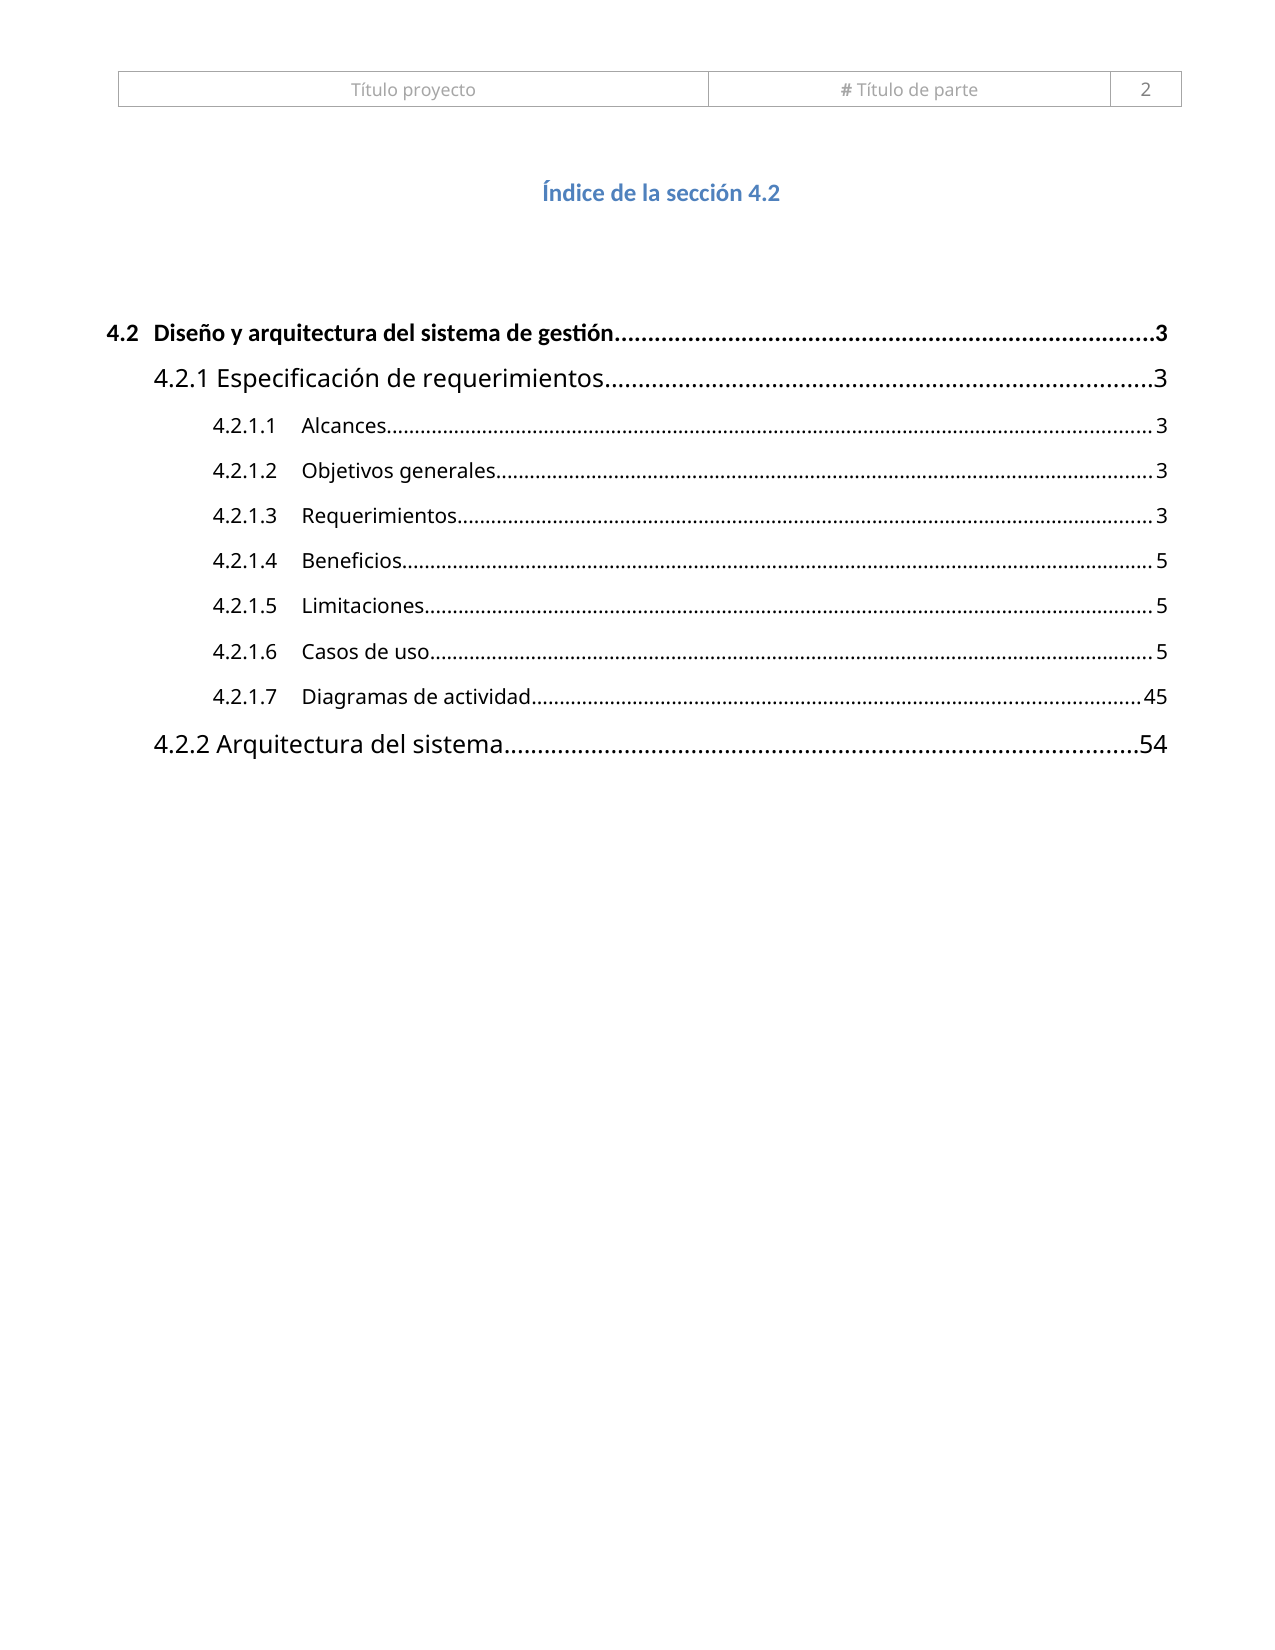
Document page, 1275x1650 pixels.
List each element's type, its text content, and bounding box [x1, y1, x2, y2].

text 4.2 Diseño y arquitectura del sistema de gestión 3 [106, 317, 1169, 348]
text 4.2.1.1 Alcances 3 [213, 411, 1169, 440]
text 4.2.1.4 Beneficios 5 [213, 547, 1169, 575]
text Índice de la sección 4.2 [106, 177, 1169, 208]
text 4.2.2 Arquitectura del sistema 54 [154, 727, 1169, 761]
text 4.2.1.6 Casos de uso 5 [213, 637, 1169, 665]
text 4.2.1.3 Requerimientos 3 [213, 501, 1169, 530]
text 4.2.1.2 Objetivos generales 3 [213, 456, 1169, 485]
text 4.2.1 Especificación de requerimientos 3 [154, 361, 1169, 394]
text 4.2.1.7 Diagramas de actividad 45 [213, 682, 1169, 710]
text 4.2.1.5 Limitaciones 5 [213, 592, 1169, 620]
